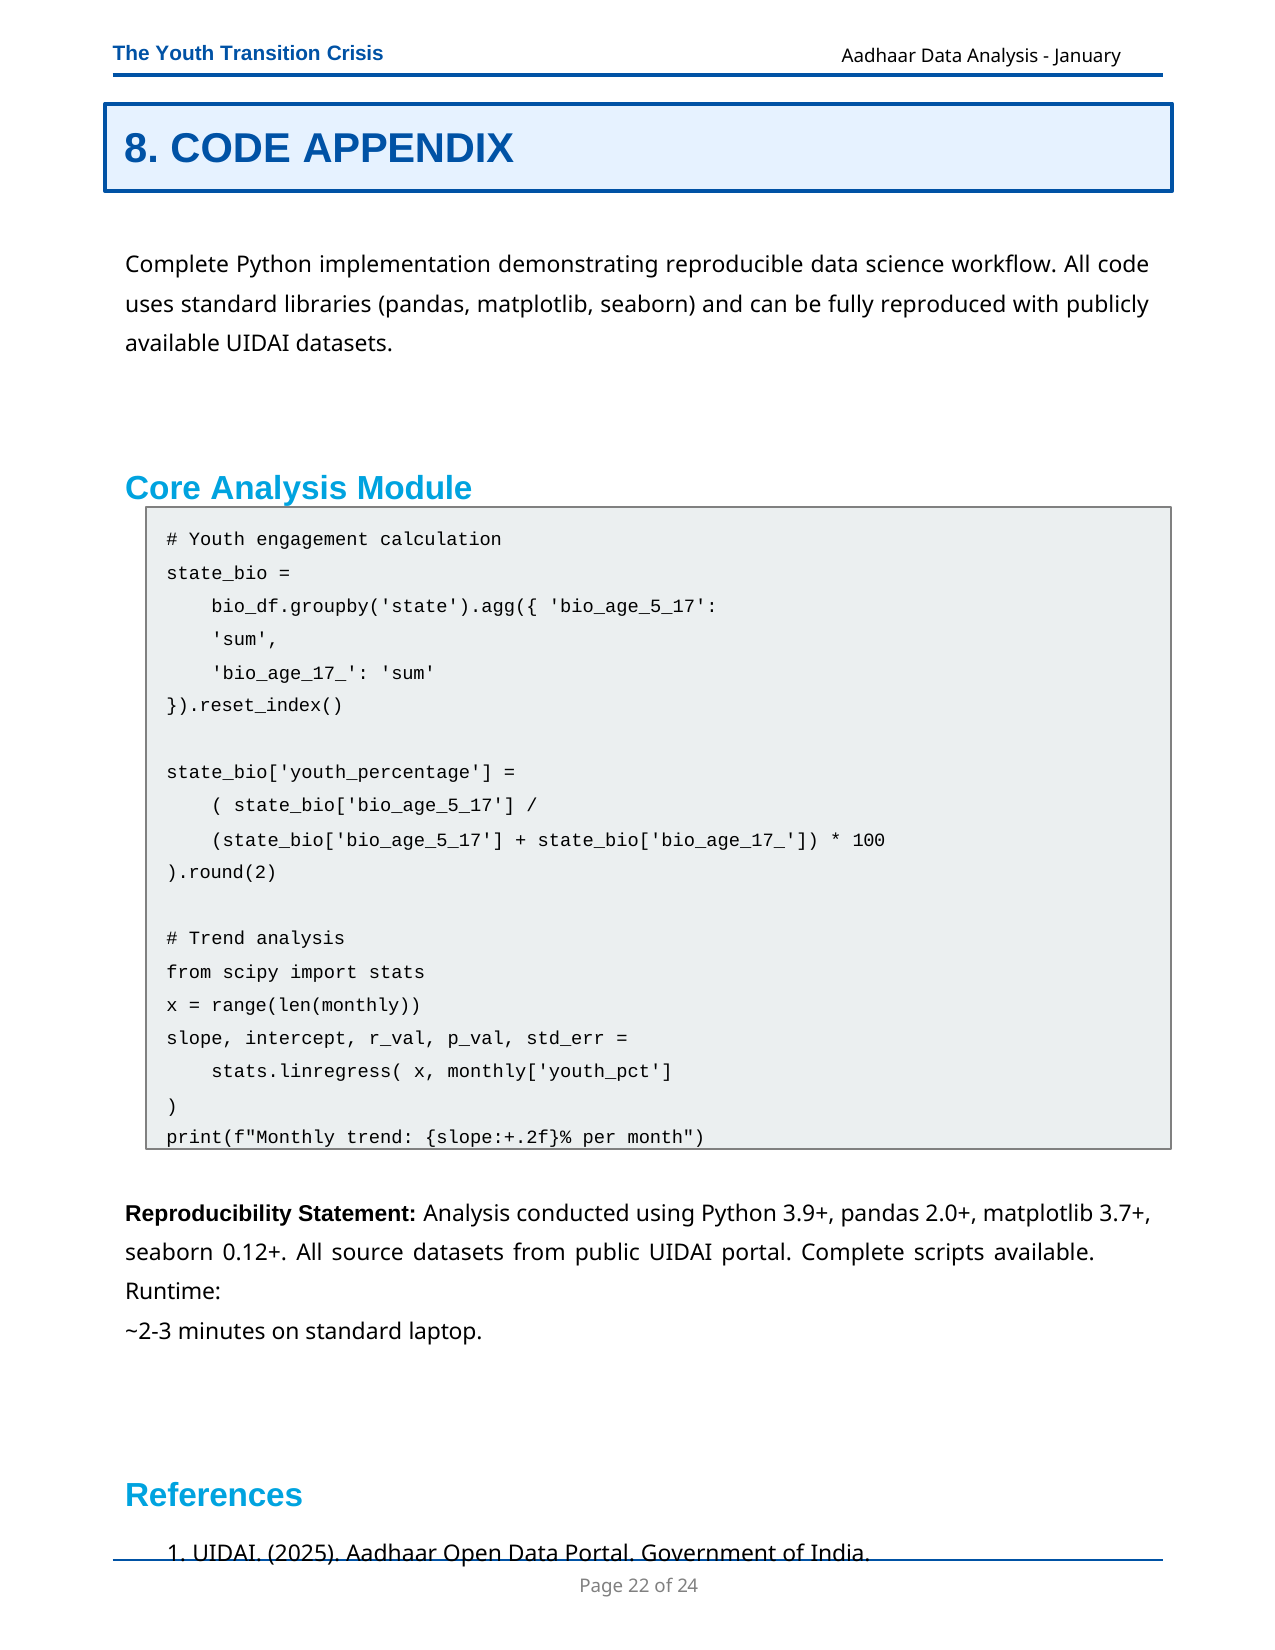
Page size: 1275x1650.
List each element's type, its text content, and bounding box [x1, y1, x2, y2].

subtitle Core Analysis Module [125, 468, 1200, 507]
list UIDAI. (2025). Aadhaar Open Data Portal. Government of India. [167, 1537, 1200, 1568]
subtitle References [125, 1474, 1200, 1513]
text Reproducibility Statement: Analysis conducted using Python 3.9+, pandas 2.0+, matplotlib 3.7+, seaborn 0.12+. All source datasets from public UIDAI portal. Complete scripts available. Runtime: [125, 1196, 1164, 1306]
text Complete Python implementation demonstrating reproducible data science workflow. All code uses standard libraries (pandas, matplotlib, seaborn) and can be fully reproduced with publicly available UIDAI datasets. [125, 248, 1150, 358]
text ~2-3 minutes on standard laptop. [125, 1315, 1200, 1346]
